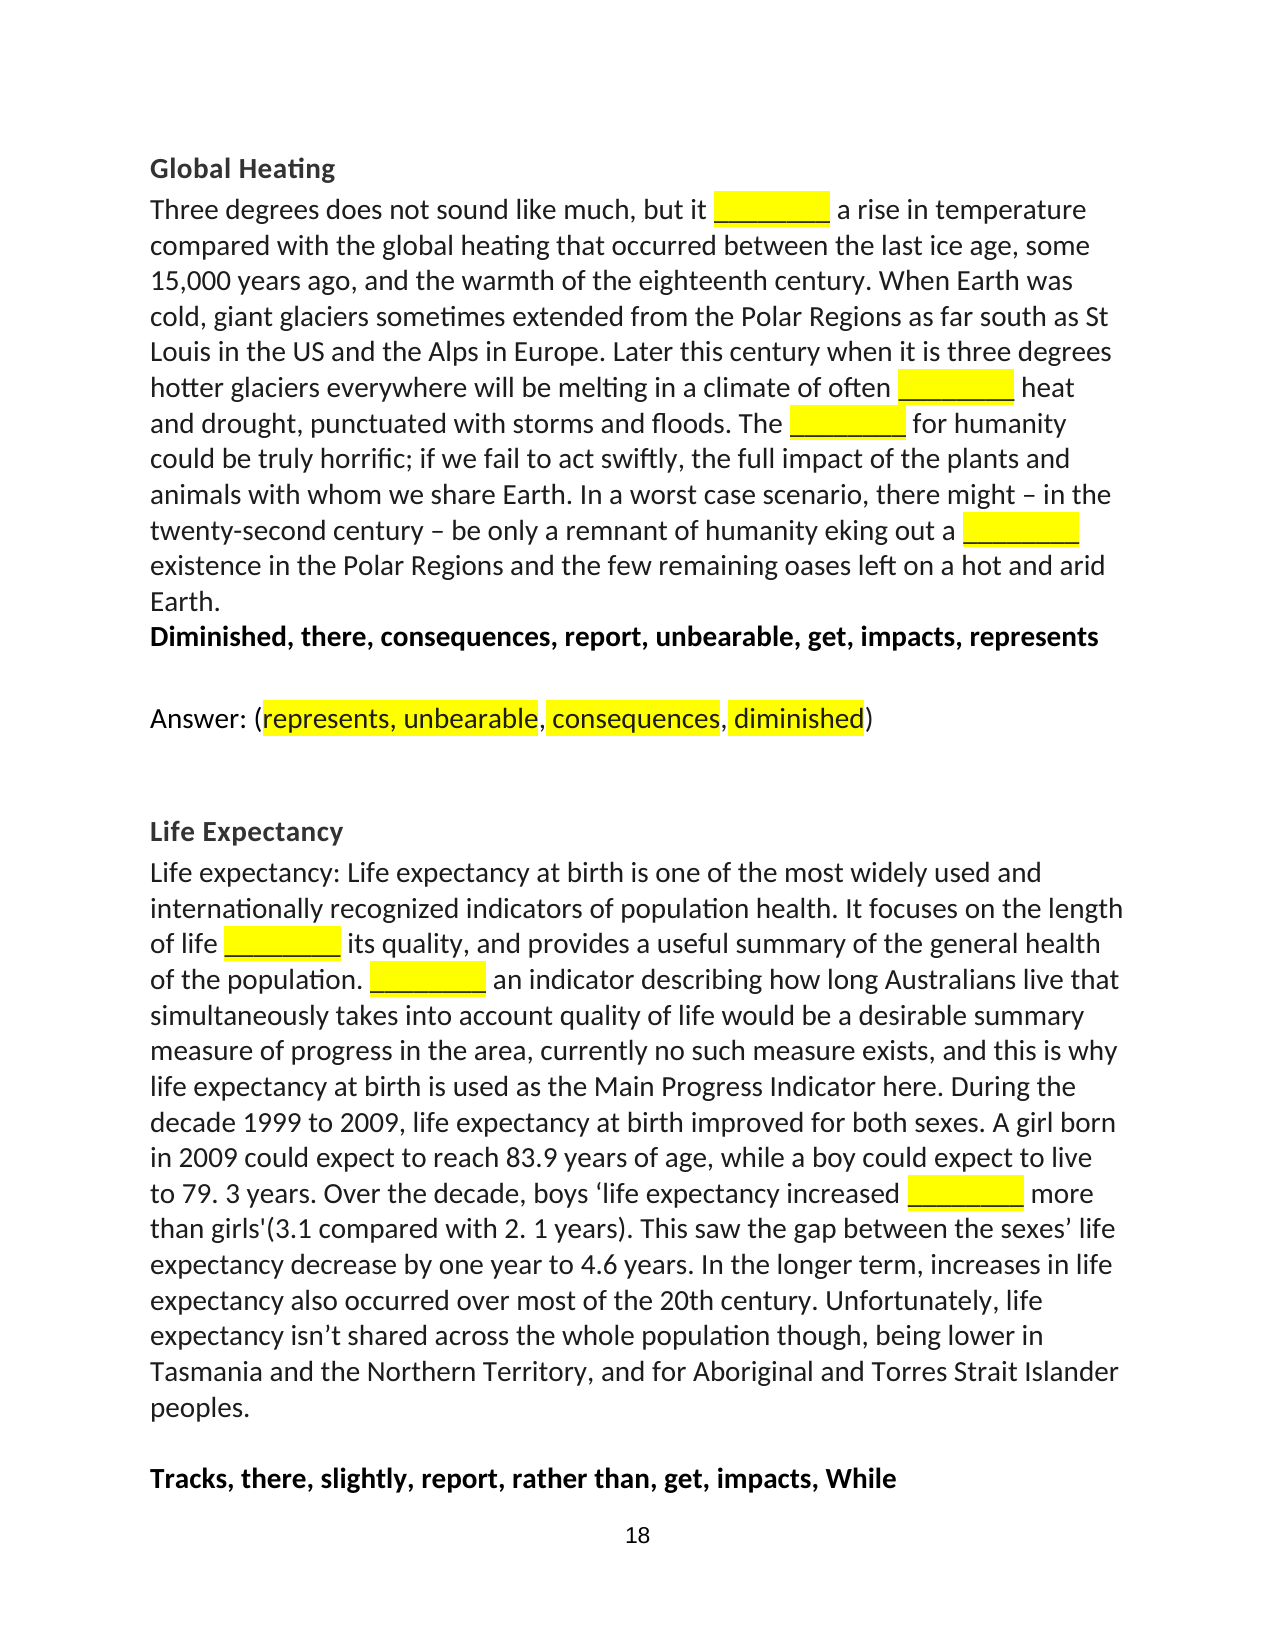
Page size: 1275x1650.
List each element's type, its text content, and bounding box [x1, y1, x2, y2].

text Life expectancy: Life expectancy at birth is one of the most widely used and internationally recognized indicators of population health. It focuses on the length of life ________ its quality, and provides a useful summary of the general health of the population. ________ an indicator describing how long Australians live that simultaneously takes into account quality of life would be a desirable summary measure of progress in the area, currently no such measure exists, and this is why life expectancy at birth is used as the Main Progress Indicator here. During the decade 1999 to 2009, life expectancy at birth improved for both sexes. A girl born in 2009 could expect to reach 83.9 years of age, while a boy could expect to live to 79. 3 years. Over the decade, boys ‘life expectancy increased ________ more than girls'(3.1 compared with 2. 1 years). This saw the gap between the sexes’ life expectancy decrease by one year to 4.6 years. In the longer term, increases in life expectancy also occurred over most of the 20th century. Unfortunately, life expectancy isn’t shared across the whole population though, being lower in Tasmania and the Northern Territory, and for Aboriginal and Torres Strait Islander peoples. [150, 854, 1125, 1424]
text Answer: (represents, unbearable, consequences, diminished) [864, 700, 1125, 736]
text Three degrees does not sound like much, but it ________ a rise in temperature compared with the global heating that occurred between the last ice age, some 15,000 years ago, and the warmth of the eighteenth century. When Earth was cold, giant glaciers sometimes extended from the Polar Regions as far south as St Louis in the US and the Alps in Europe. Later this century when it is three degrees hotter glaciers everywhere will be melting in a climate of often ________ heat and drought, punctuated with storms and floods. The ________ for humanity could be truly horrific; if we fail to act swiftly, the full impact of the plants and animals with whom we share Earth. In a worst case scenario, there might – in the twenty-second century – be only a remnant of humanity eking out a ________ existence in the Polar Regions and the few remaining oases left on a hot and arid Earth. [150, 191, 1125, 618]
text Tracks, there, slightly, report, rather than, get, impacts, While [150, 1460, 1125, 1496]
subtitle Global Heating [150, 150, 1125, 186]
text Diminished, there, consequences, report, unbearable, get, impacts, represents [150, 618, 1125, 654]
text Answer: (represents, unbearable, consequences, diminished) [150, 700, 263, 736]
subtitle Life Expectancy [150, 813, 1125, 849]
